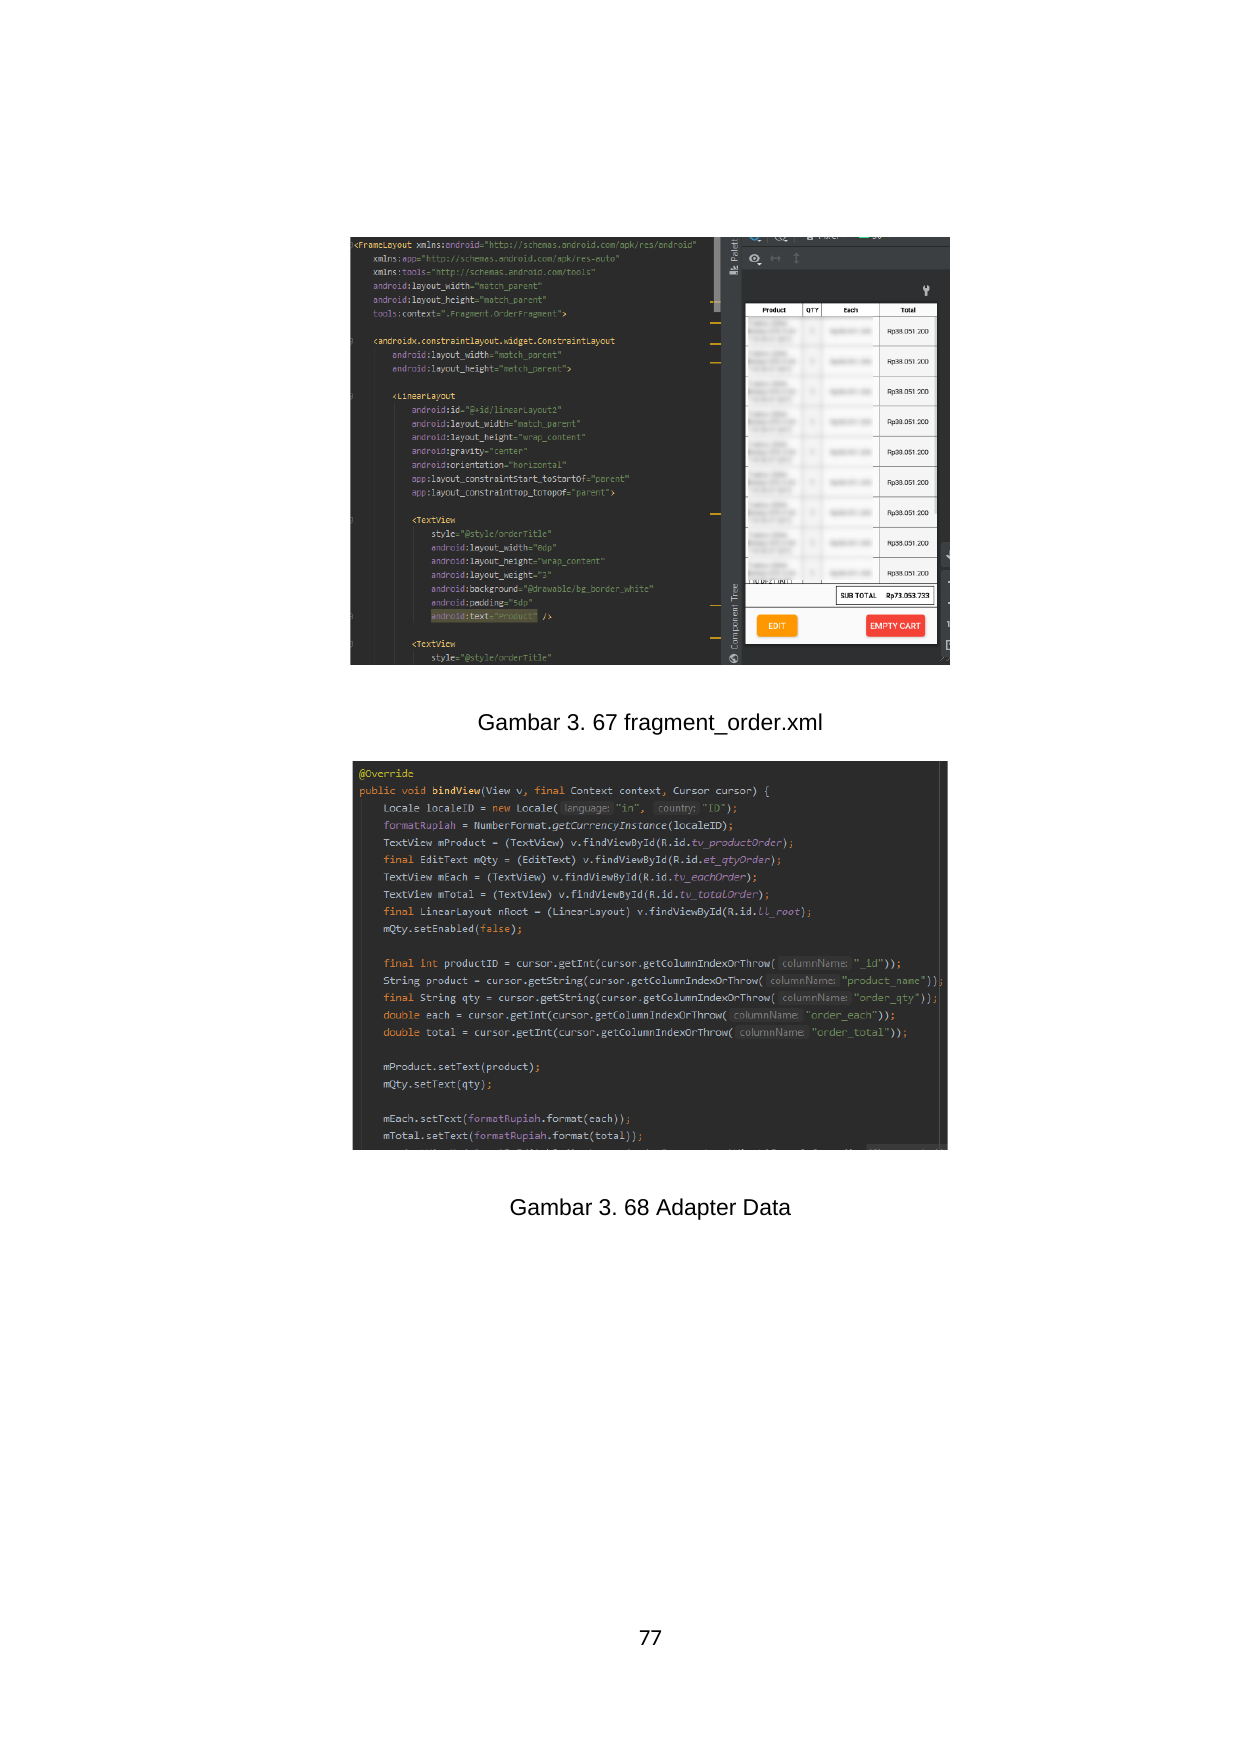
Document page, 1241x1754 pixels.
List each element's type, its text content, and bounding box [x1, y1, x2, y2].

picture [352, 761, 948, 1150]
picture [350, 237, 950, 665]
